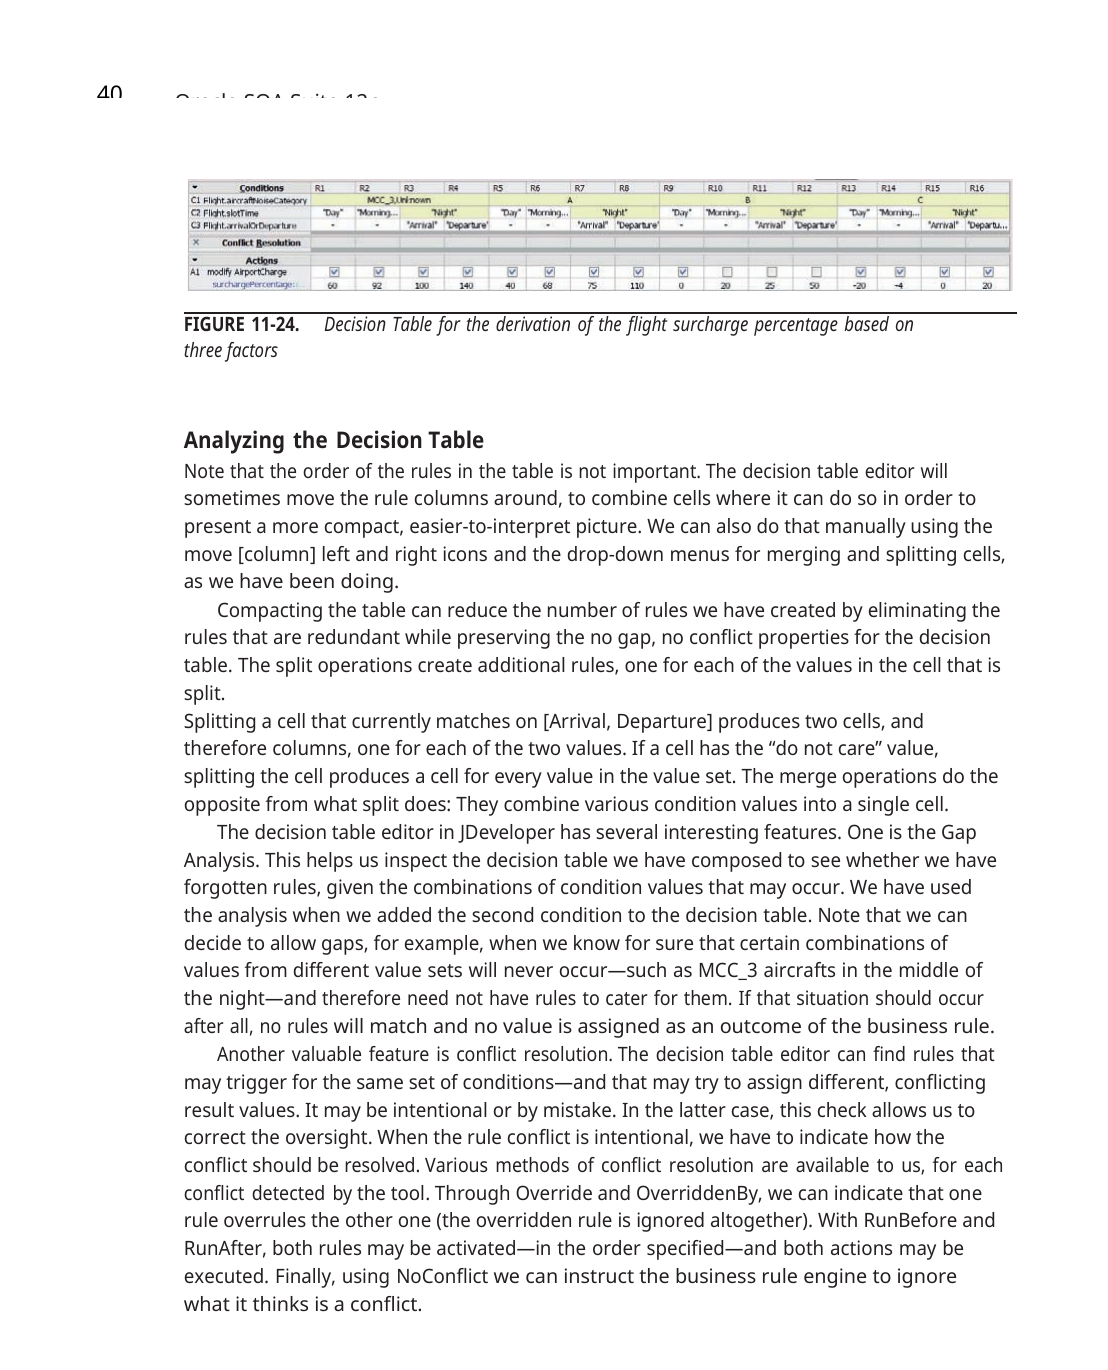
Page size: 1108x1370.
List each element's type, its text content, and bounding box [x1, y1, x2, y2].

subtitle Analyzing the Decision Table [184, 424, 1107, 455]
text Compacting the table can reduce the number of rules we have created by eliminating the rules that are redundant while preserving the no gap, no conflict properties for the decision table. The split operations create additional rules, one for each of the values in the cell that is split. [184, 596, 1012, 706]
text three factors [184, 336, 1107, 363]
text Note that the order of the rules in the table is not important. The decision table editor will sometimes move the rule columns around, to combine cells where it can do so in order to present a more compact, easier-to-interpret picture. We can also do that manually using the move [column] left and right icons and the drop-down menus for merging and splitting cells, as we have been doing. [184, 457, 1017, 595]
text The decision table editor in JDeveloper has several interesting features. One is the Gap Analysis. This helps us inspect the decision table we have composed to see whether we have forgotten rules, given the combinations of condition values that may occur. We have used the analysis when we added the second condition to the decision table. Note that we can decide to allow gaps, for example, when we know for sure that certain combinations of values from different value sets will never occur—such as MCC_3 aircrafts in the middle of the night—and therefore need not have rules to cater for them. If that situation should occur after all, no rules will match and no value is assigned as an outcome of the business rule. [184, 818, 998, 1039]
text Another valuable feature is conflict resolution. The decision table editor can find rules that may trigger for the same set of conditions—and that may try to assign different, conflicting result values. It may be intentional or by mistake. In the latter case, this check allows us to correct the oversight. When the rule conflict is intentional, we have to indicate how the conflict should be resolved. Various methods of conflict resolution are available to us, for each conflict detected by the tool. Through Override and OverriddenBy, we can indicate that one rule overrules the other one (the overridden rule is ignored altogether). With RunBefore and RunAfter, both rules may be activated—in the order specified—and both actions may be executed. Finally, using NoConflict we can instruct the business rule engine to ignore what it thinks is a conflict. [184, 1040, 1006, 1317]
text Splitting a cell that currently matches on [Arrival, Departure] produces two cells, and therefore columns, one for each of the two values. If a cell has the “do not care” value, splitting the cell produces a cell for every value in the value set. The merge operations do the opposite from what split does: They combine various condition values into a single cell. [184, 707, 1002, 817]
picture [187, 179, 1013, 291]
text FIGURE 11-24. Decision Table for the derivation of the flight surcharge percentage based on [184, 310, 1107, 336]
